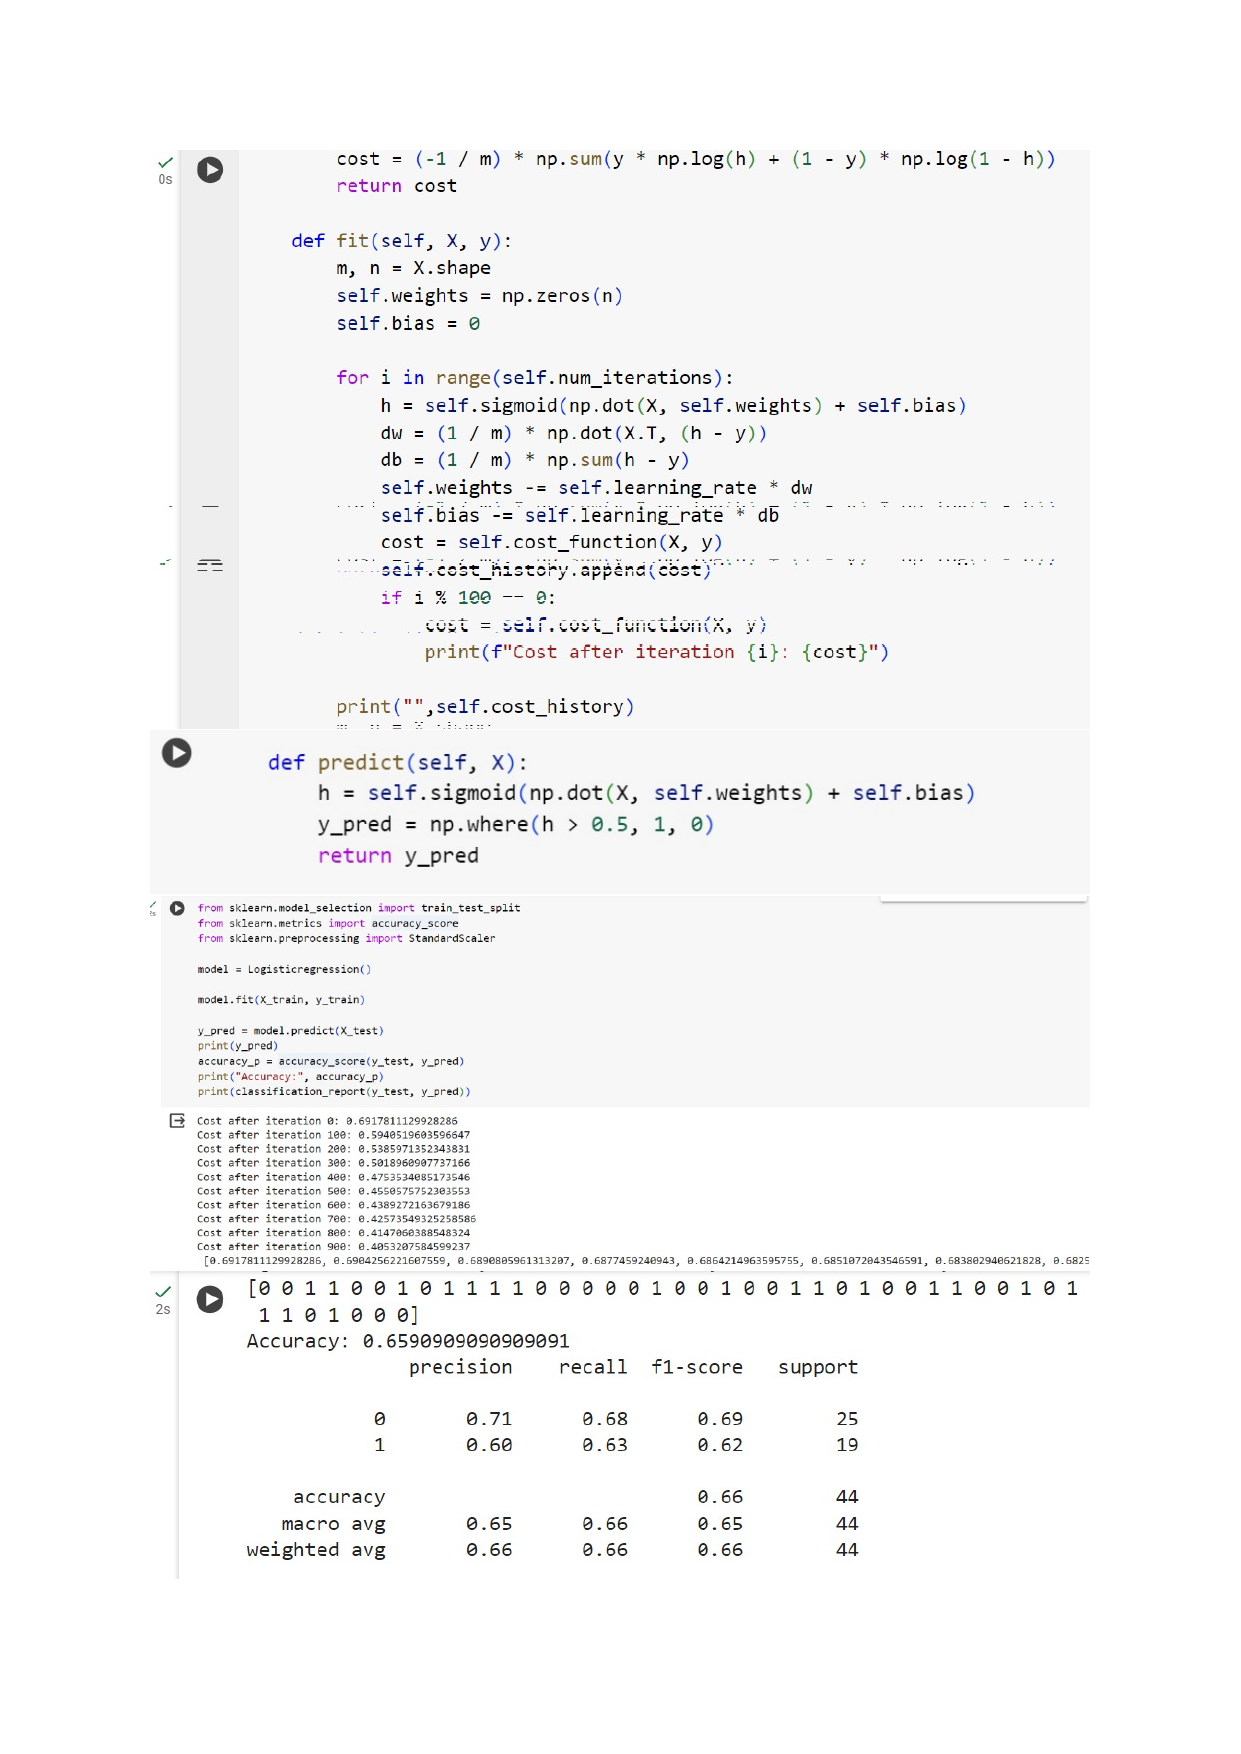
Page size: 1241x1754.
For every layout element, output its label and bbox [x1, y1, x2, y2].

picture [150, 730, 1091, 894]
picture [150, 896, 1091, 1269]
picture [150, 1271, 1091, 1579]
picture [150, 150, 1091, 729]
